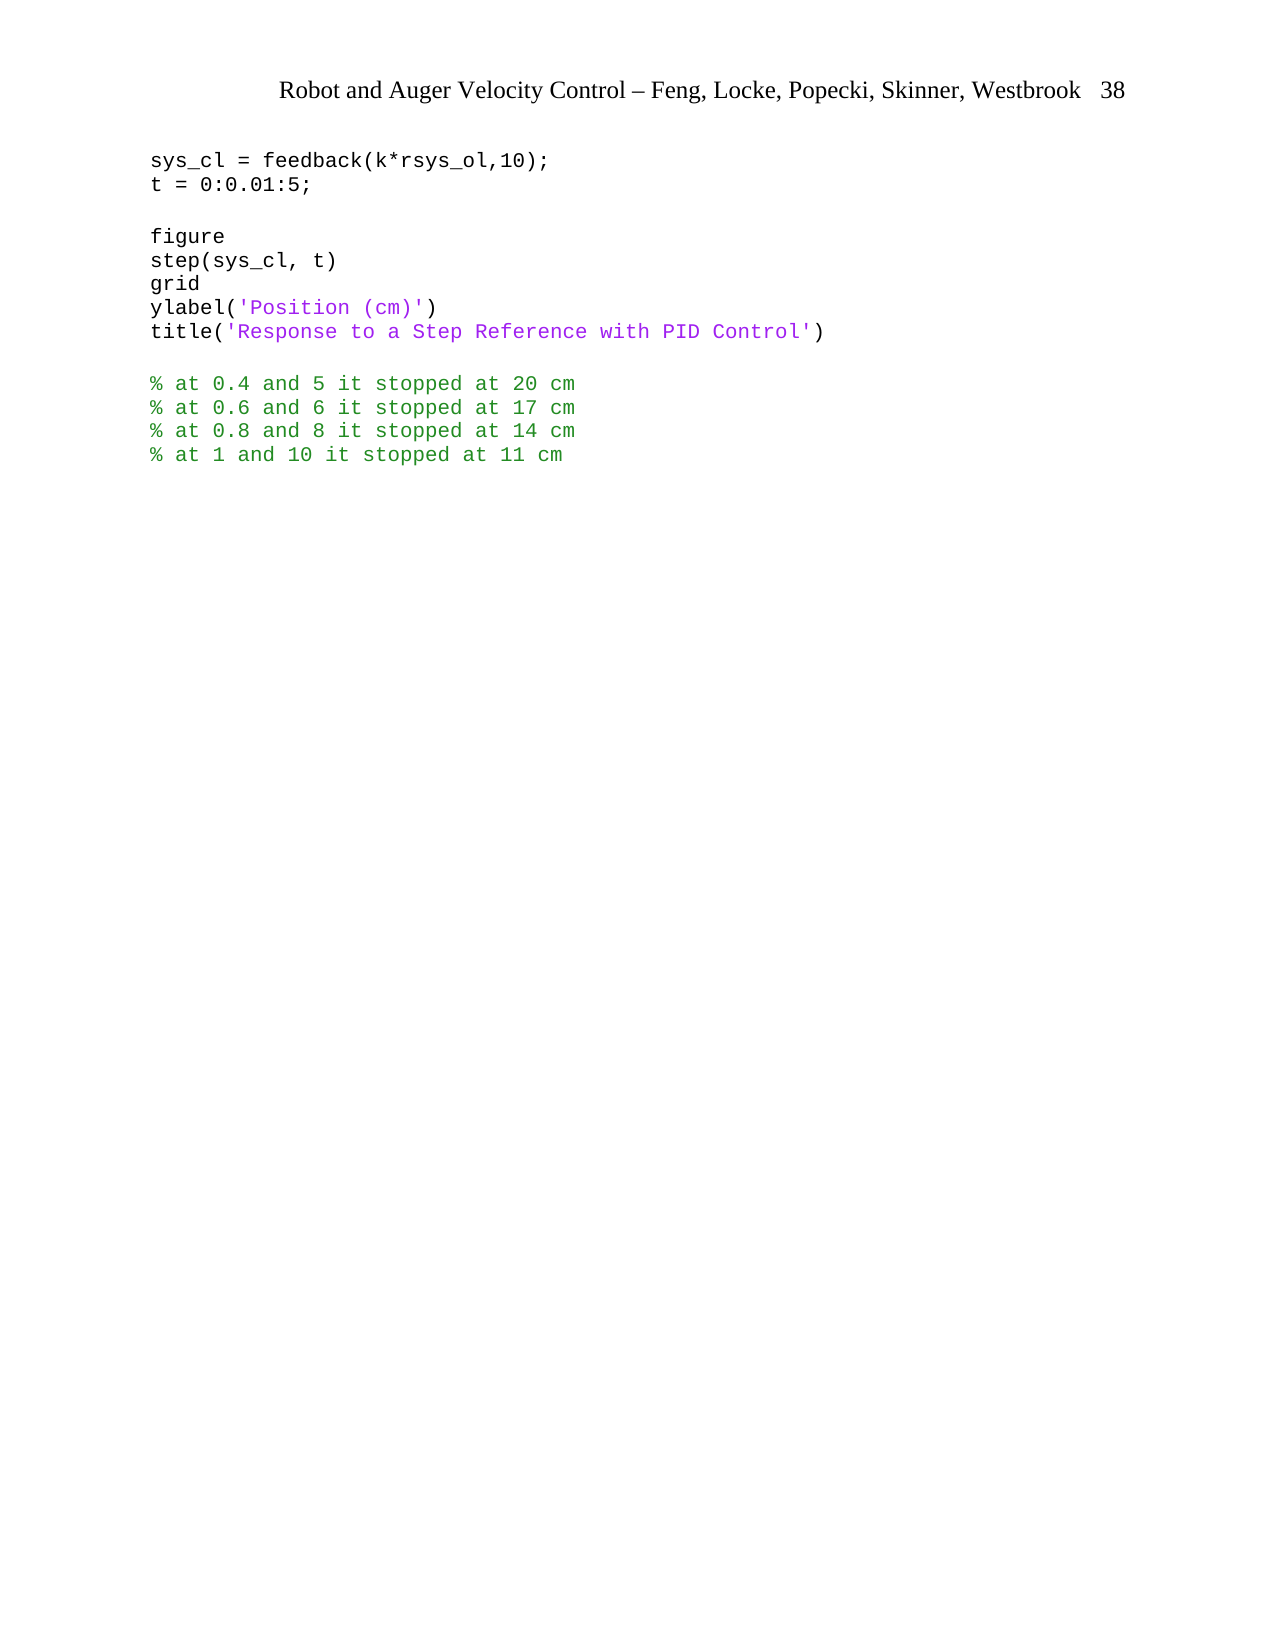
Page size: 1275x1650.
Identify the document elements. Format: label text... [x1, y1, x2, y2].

text ylabel('Position (cm)') [150, 297, 1125, 321]
text t = 0:0.01:5; [150, 174, 1125, 197]
text % at 0.4 and 5 it stopped at 20 cm [150, 373, 1125, 397]
text % at 1 and 10 it stopped at 11 cm [150, 444, 1125, 468]
text step(sys_cl, t) [150, 250, 1125, 273]
text % at 0.8 and 8 it stopped at 14 cm [150, 420, 1125, 444]
text % at 0.6 and 6 it stopped at 17 cm [150, 397, 1125, 420]
text sys_cl = feedback(k*rsys_ol,10); [150, 150, 1125, 174]
text figure [150, 226, 1125, 250]
text title('Response to a Step Reference with PID Control') [150, 321, 1125, 344]
text grid [150, 273, 1125, 297]
